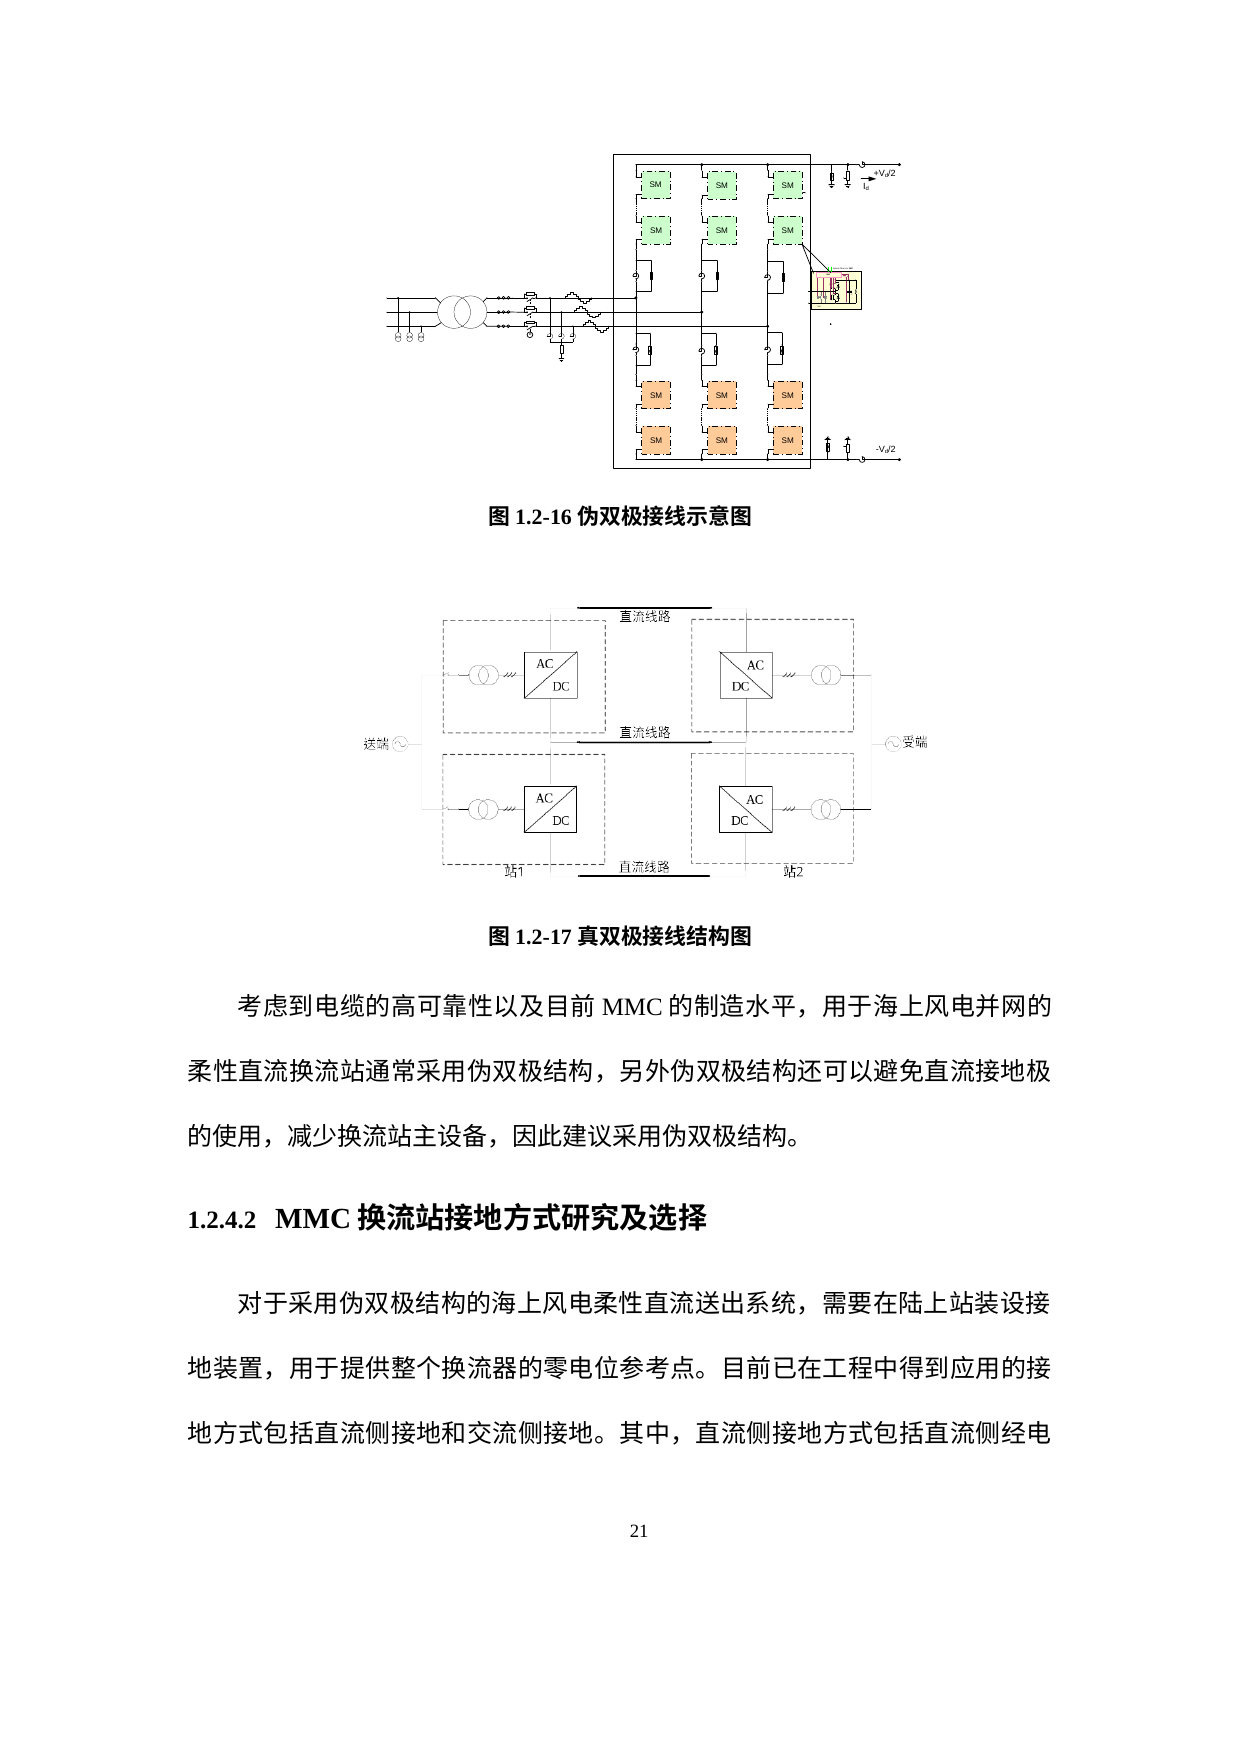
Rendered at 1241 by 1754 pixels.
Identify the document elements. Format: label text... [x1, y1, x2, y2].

text 考虑到电缆的高可靠性以及目前MMC的制造水平，用于海上风电并网的柔性直流换流站通常采用伪双极结构，另外伪双极结构还可以避免直流接地极的使用，减少换流站主设备，因此建议采用伪双极结构。 [187, 972, 1053, 1167]
subtitle MMC换流站接地方式研究及选择 [187, 1183, 1053, 1248]
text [187, 1269, 1053, 1464]
